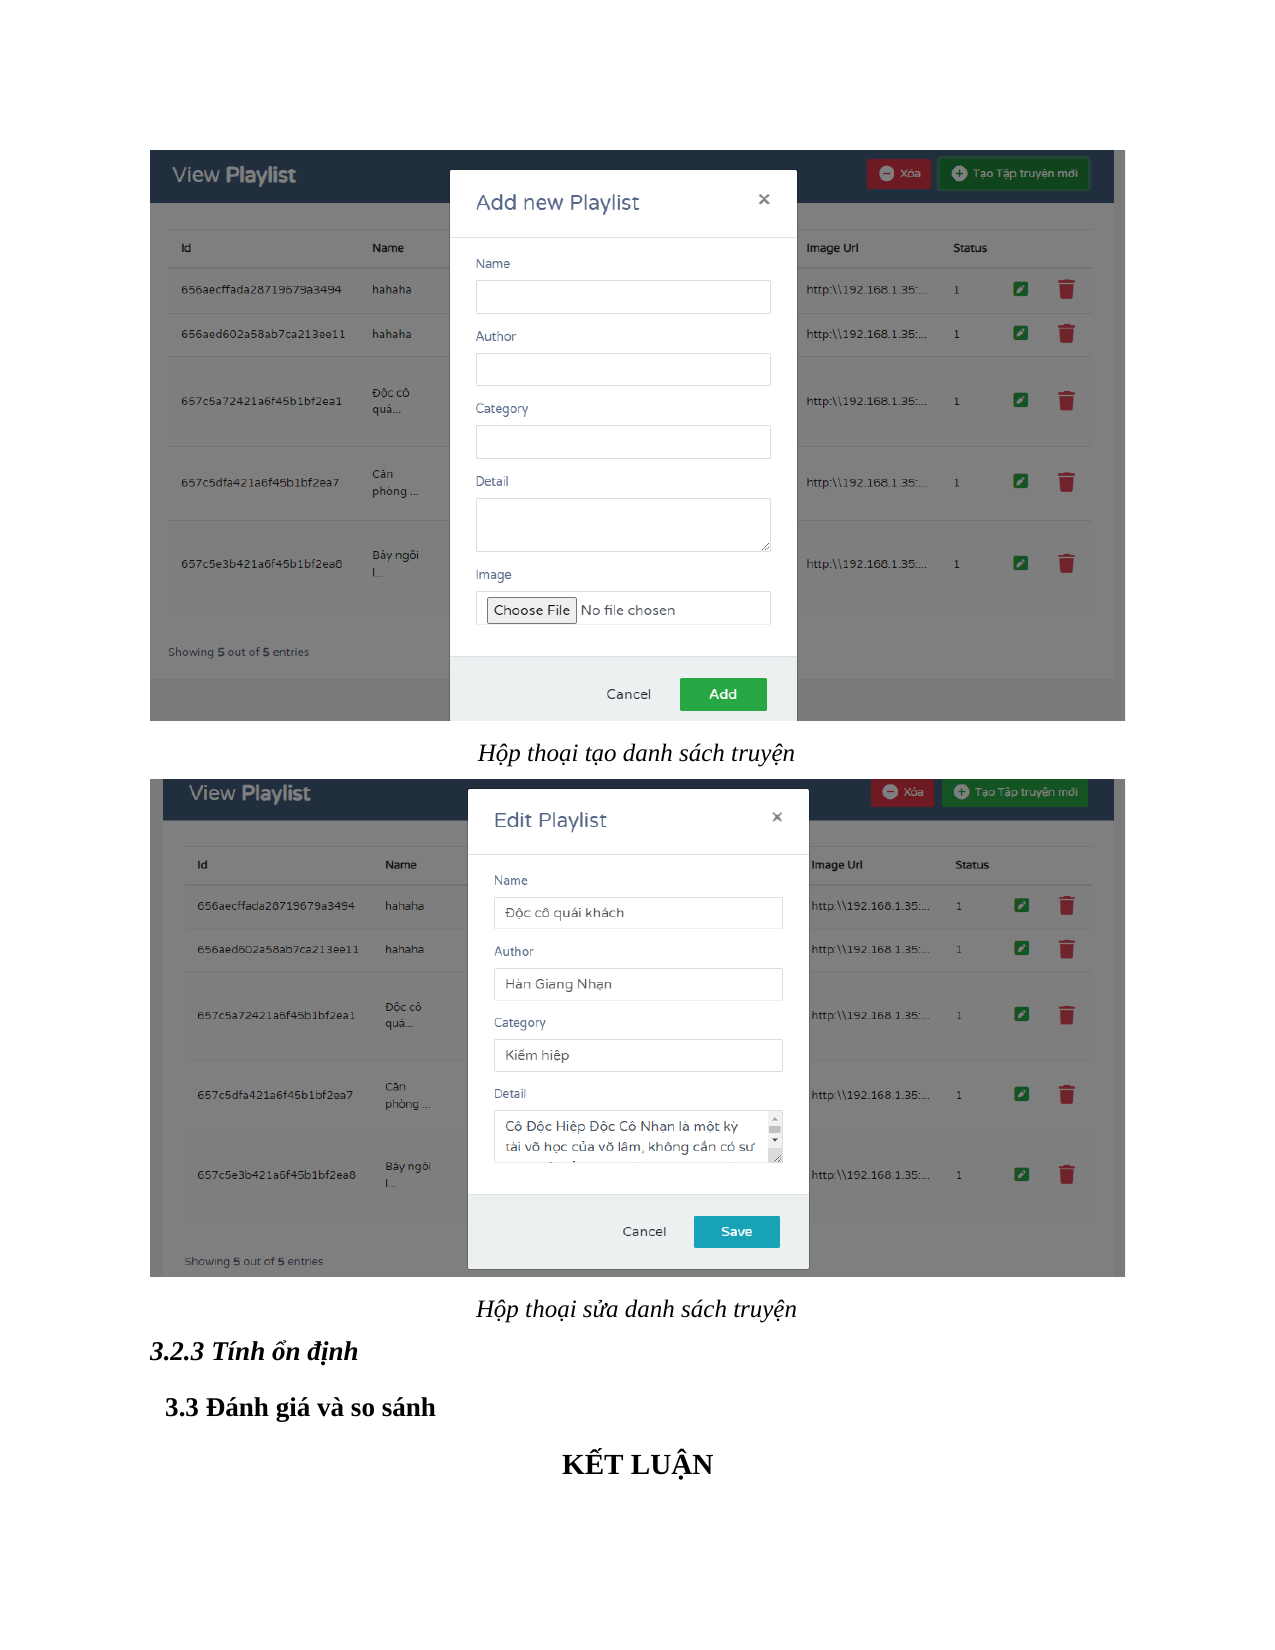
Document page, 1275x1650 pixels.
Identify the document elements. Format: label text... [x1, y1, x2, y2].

picture [150, 150, 1125, 721]
text Hộp thoại tạo danh sách truyện [150, 738, 1125, 767]
text Hộp thoại sửa danh sách truyện [150, 1294, 1125, 1323]
text KẾT LUẬN [150, 1447, 1125, 1481]
picture [150, 779, 1125, 1277]
subtitle Tính ổn định [150, 1335, 1125, 1366]
subtitle Đánh giá và so sánh [165, 1391, 1125, 1422]
